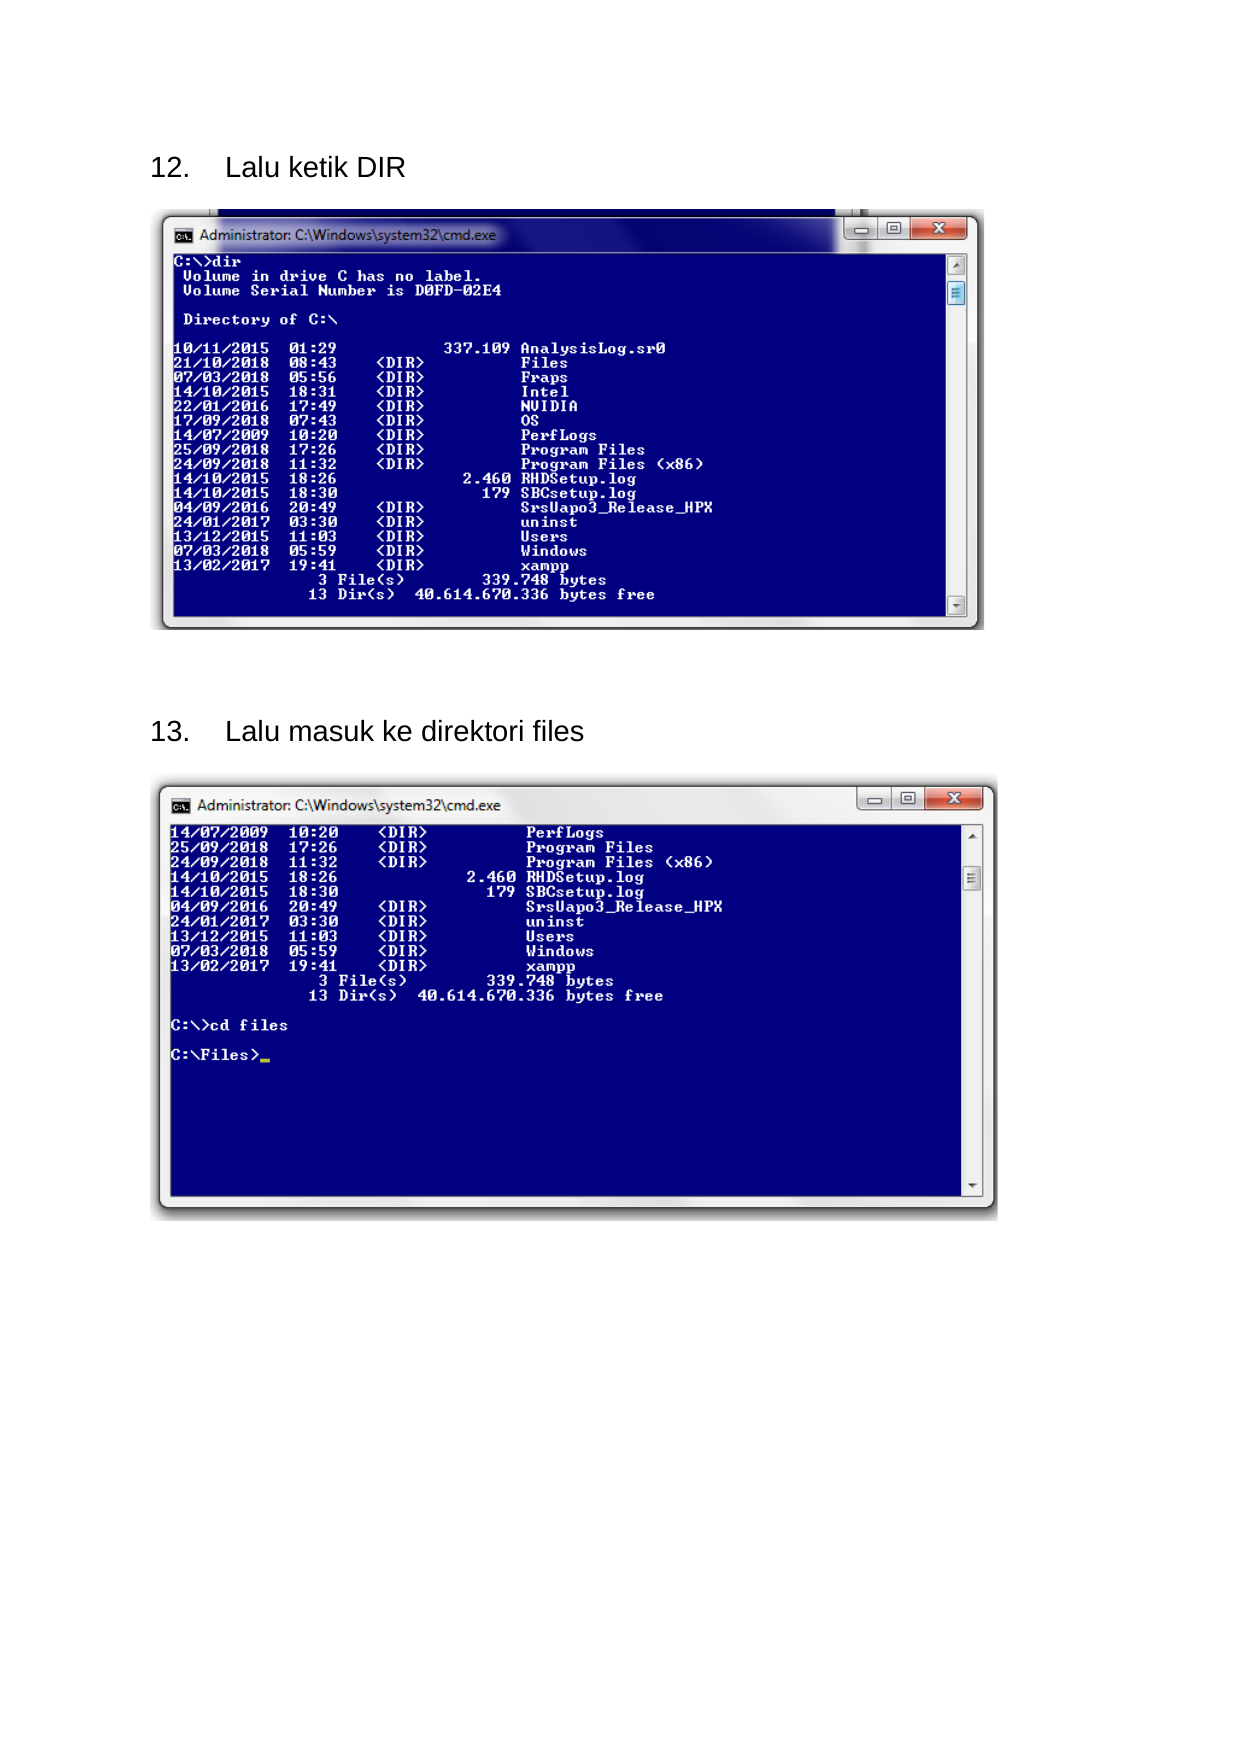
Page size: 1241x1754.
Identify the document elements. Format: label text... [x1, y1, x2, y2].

list Lalu ketik DIR [150, 150, 1090, 183]
list Lalu masuk ke direktori files [150, 714, 1090, 748]
picture [150, 209, 985, 630]
picture [150, 773, 998, 1221]
